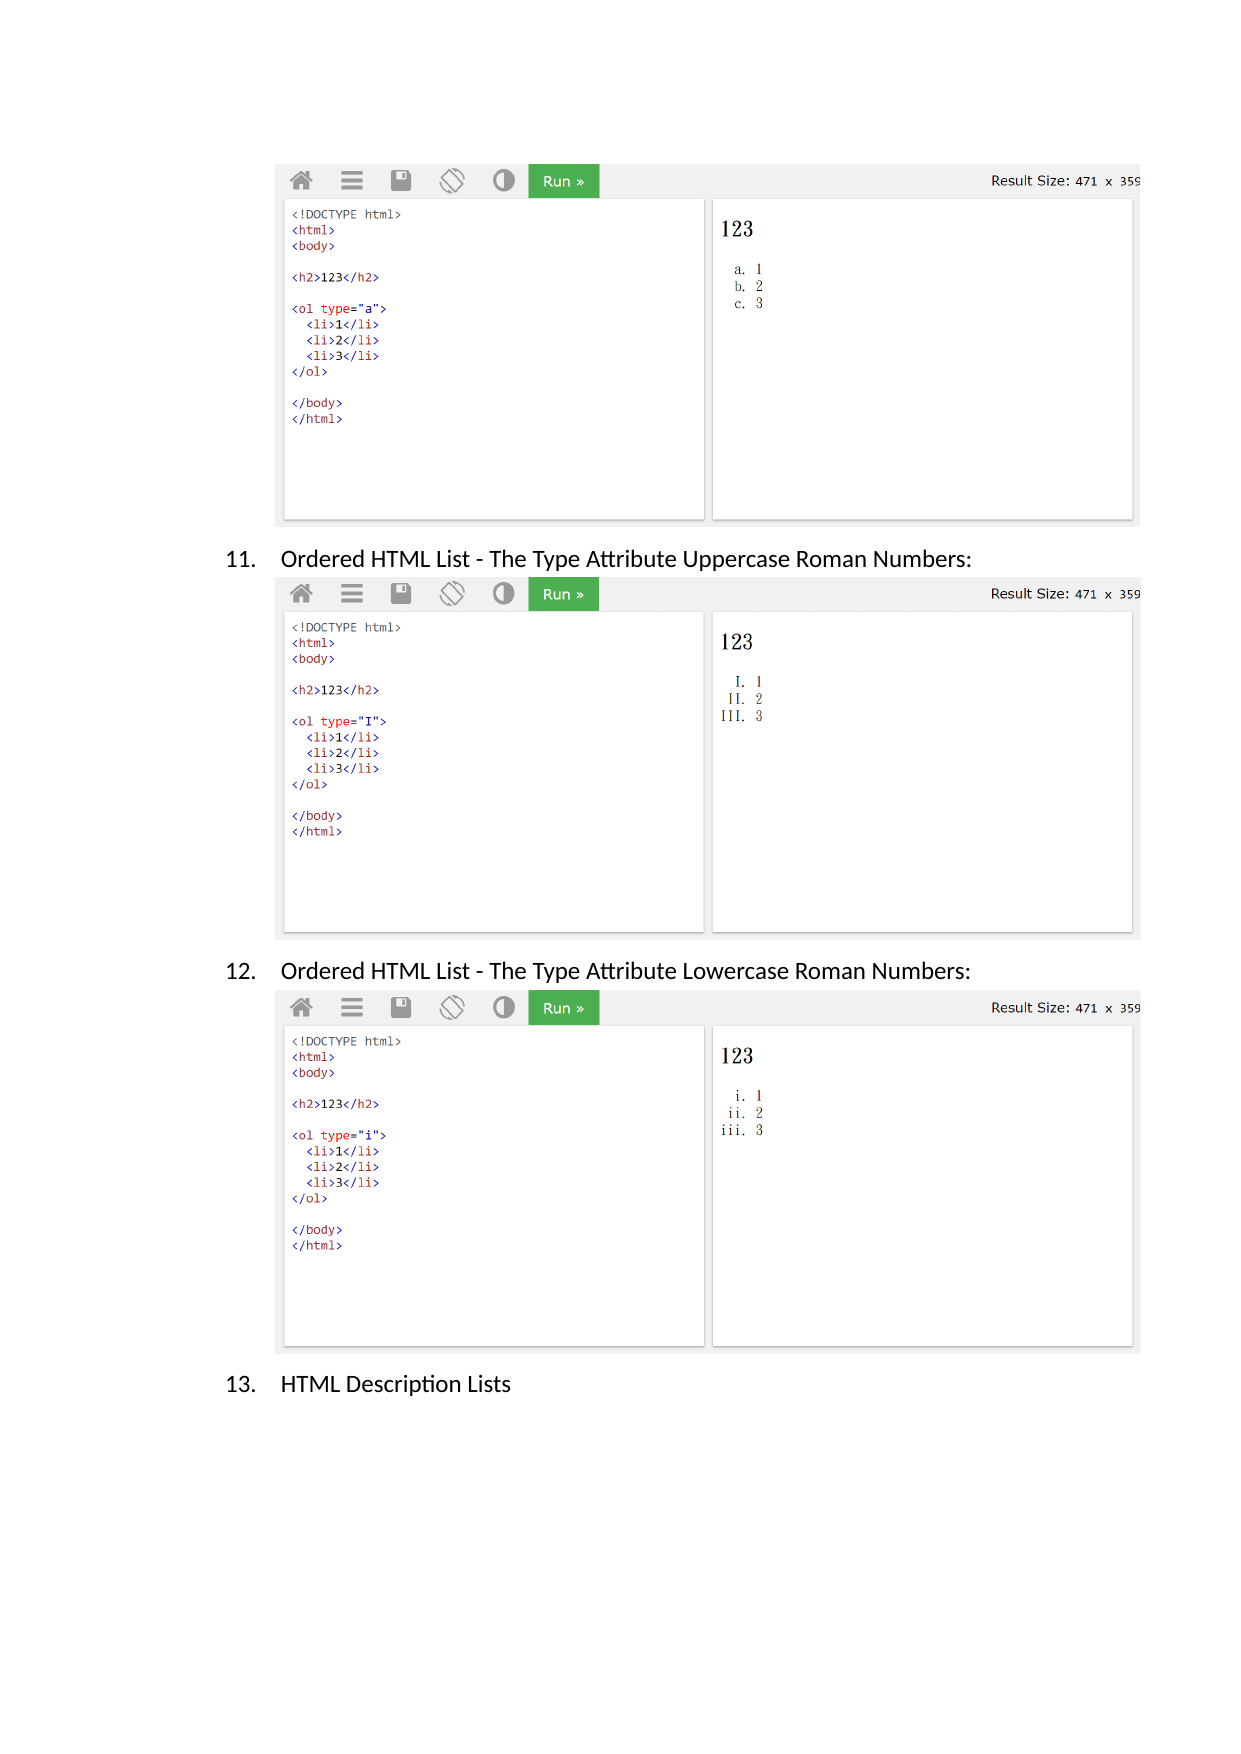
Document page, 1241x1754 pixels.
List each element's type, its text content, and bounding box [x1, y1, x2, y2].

list Ordered HTML List - The Type Attribute Uppercase Roman Numbers: [225, 539, 1053, 577]
picture [275, 577, 1141, 940]
picture [275, 164, 1141, 527]
list HTML Description Lists [225, 1364, 1053, 1402]
list Ordered HTML List - The Type Attribute Lowercase Roman Numbers: [225, 952, 1053, 989]
picture [275, 989, 1141, 1354]
